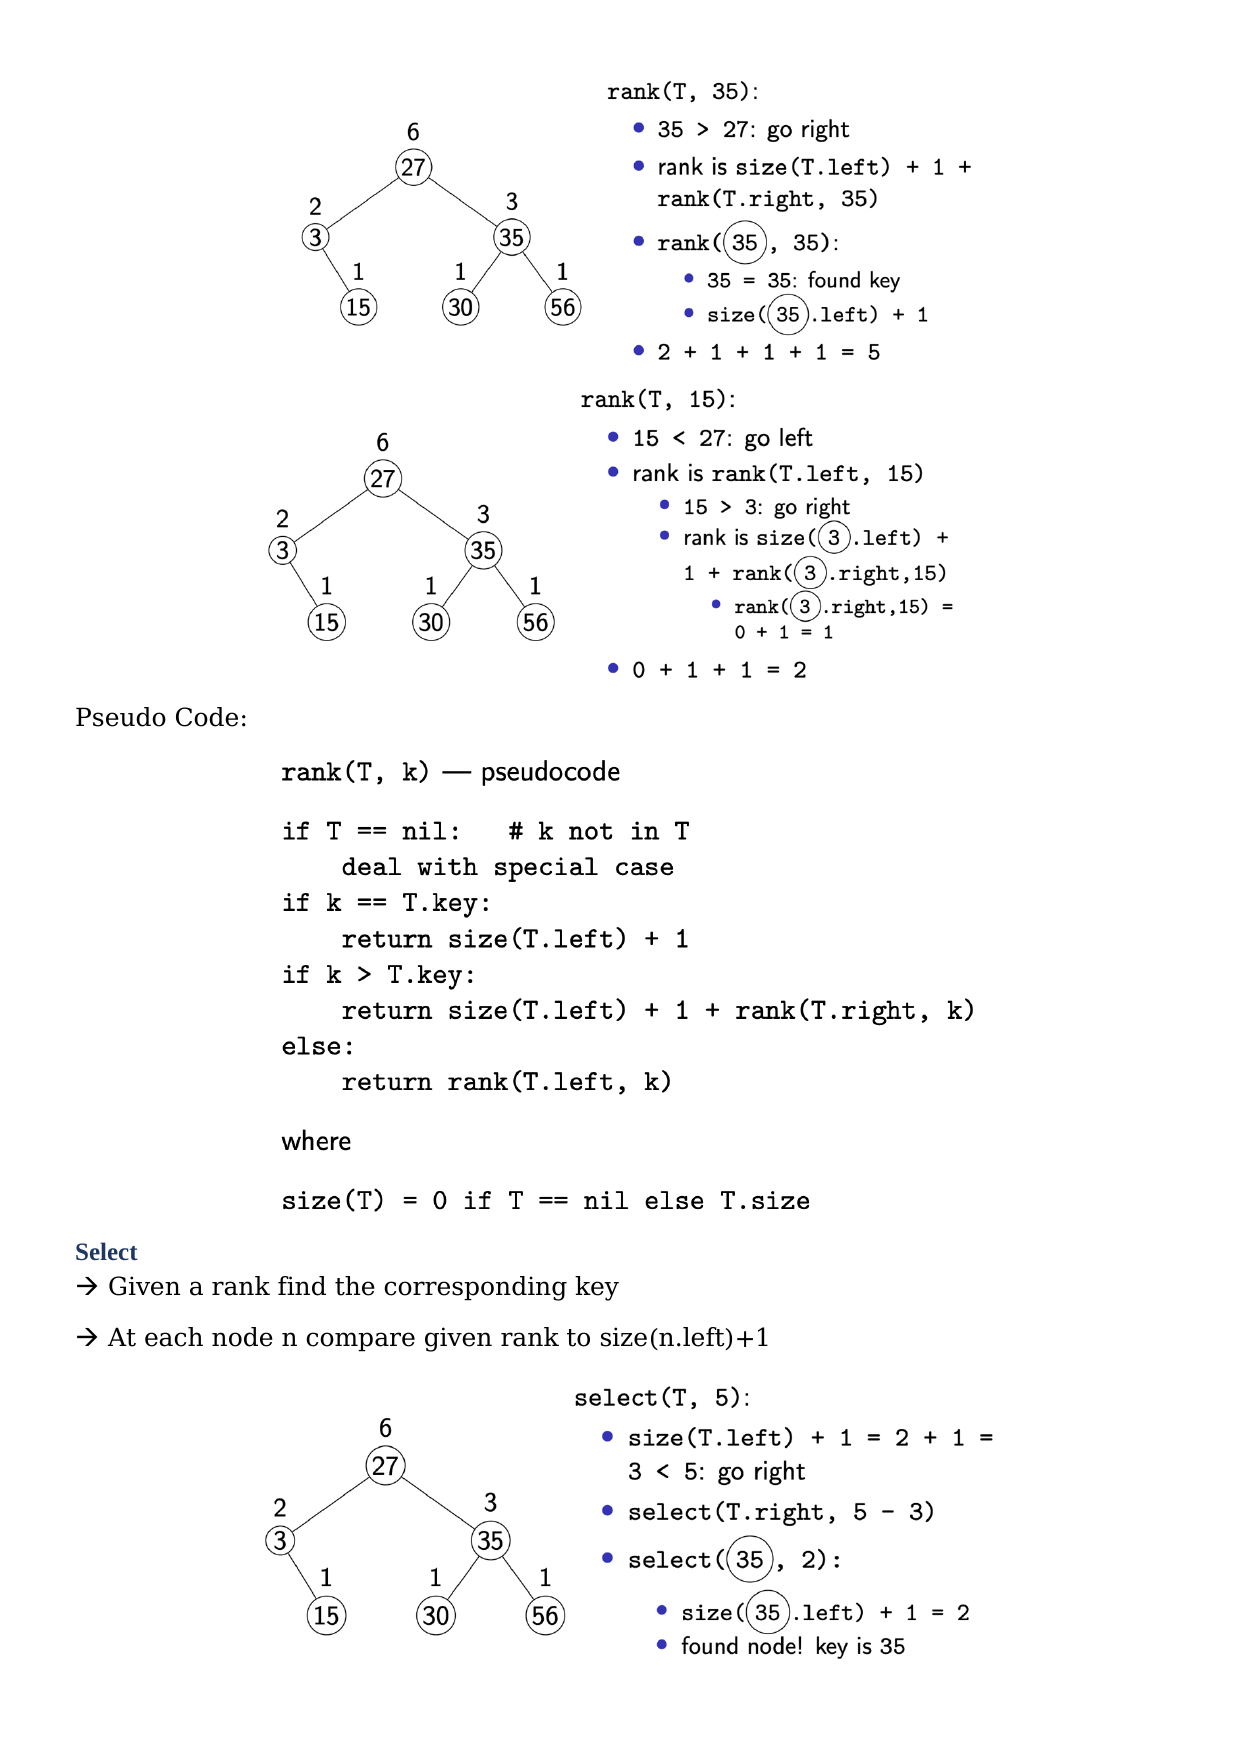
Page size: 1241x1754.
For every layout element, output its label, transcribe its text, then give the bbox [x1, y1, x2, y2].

text Given a rank find the corresponding key [75, 1270, 1165, 1301]
picture [262, 75, 978, 364]
text Pseudo Code: [75, 701, 1165, 731]
picture [243, 1373, 997, 1665]
picture [255, 385, 986, 681]
text At each node n compare given rank to size(n.left)+1 [75, 1322, 1165, 1352]
subtitle Select [75, 1237, 1165, 1266]
picture [256, 752, 984, 1217]
